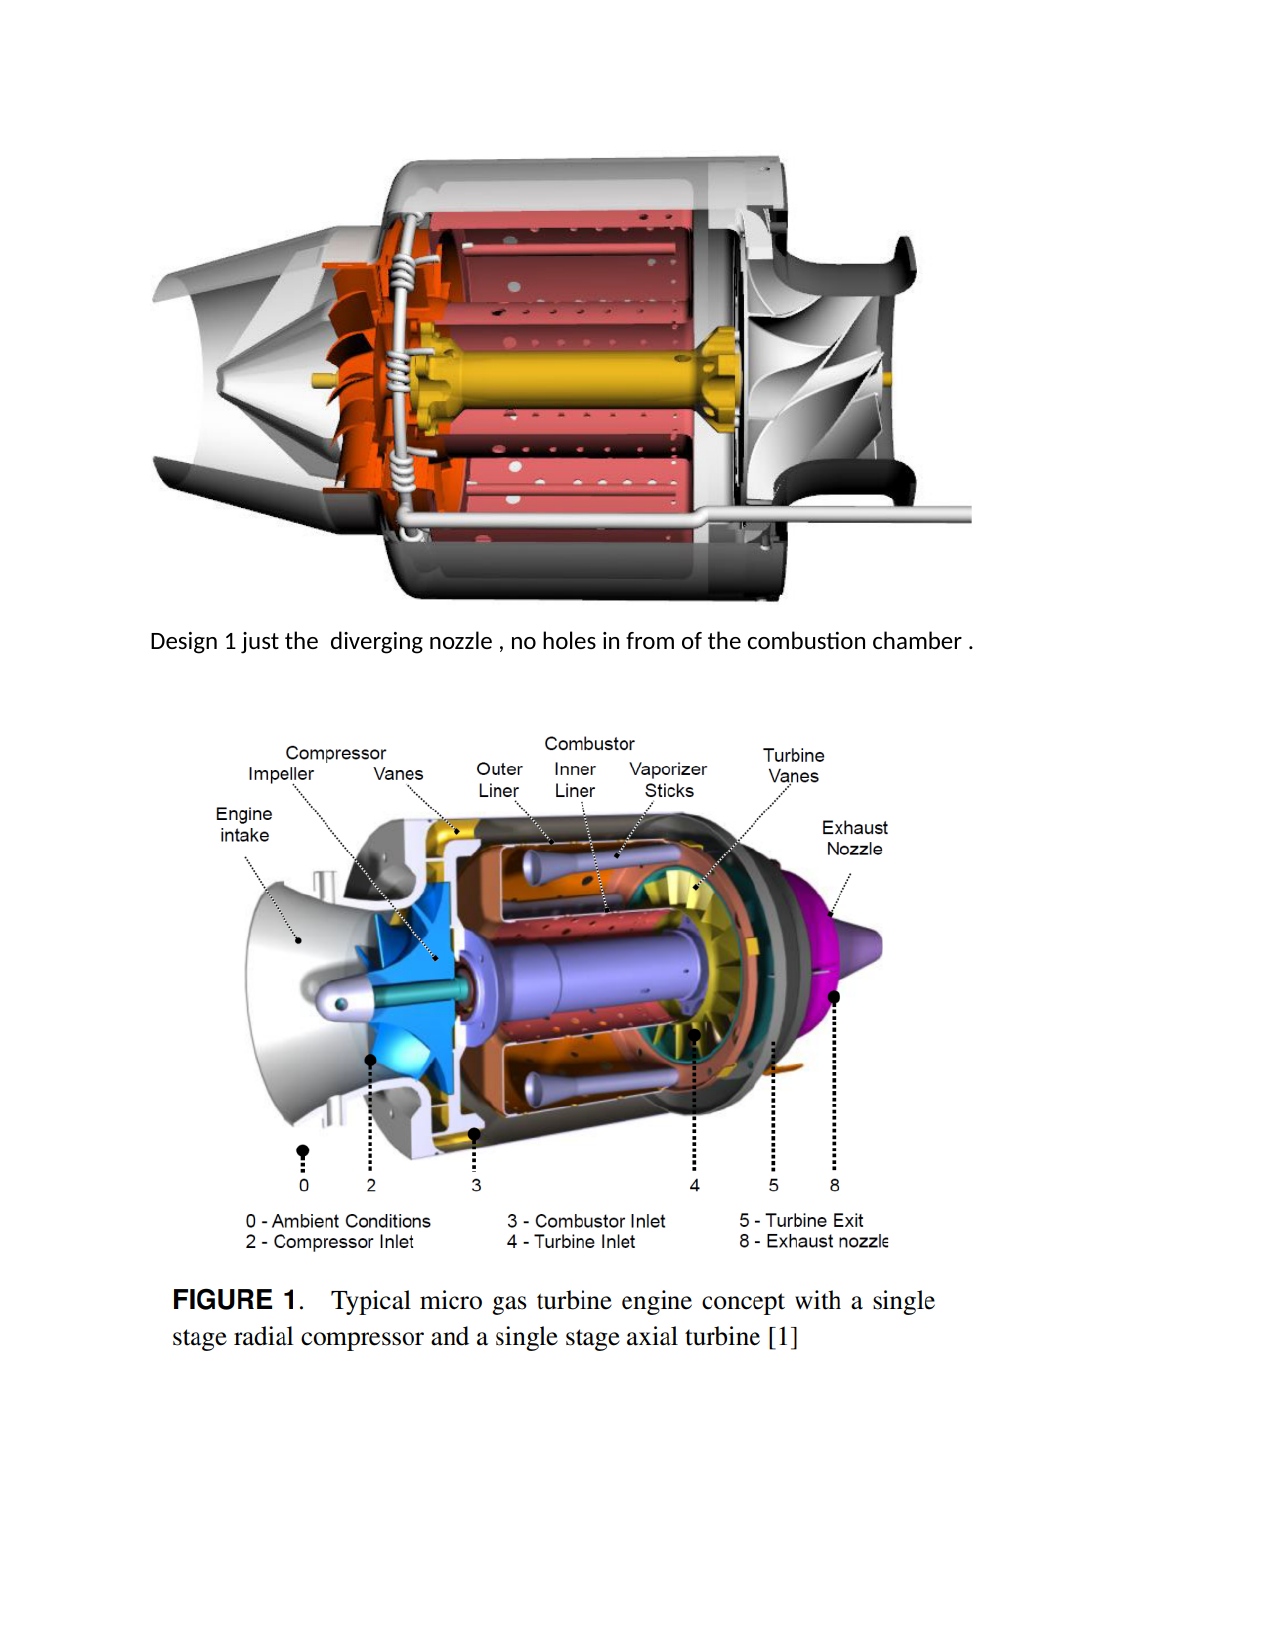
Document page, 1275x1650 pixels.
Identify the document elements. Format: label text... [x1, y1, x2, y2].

picture [155, 683, 1011, 1360]
picture [150, 150, 972, 605]
text Design 1 just the diverging nozzle , no holes in from of the combustion chamber . [150, 625, 1125, 656]
